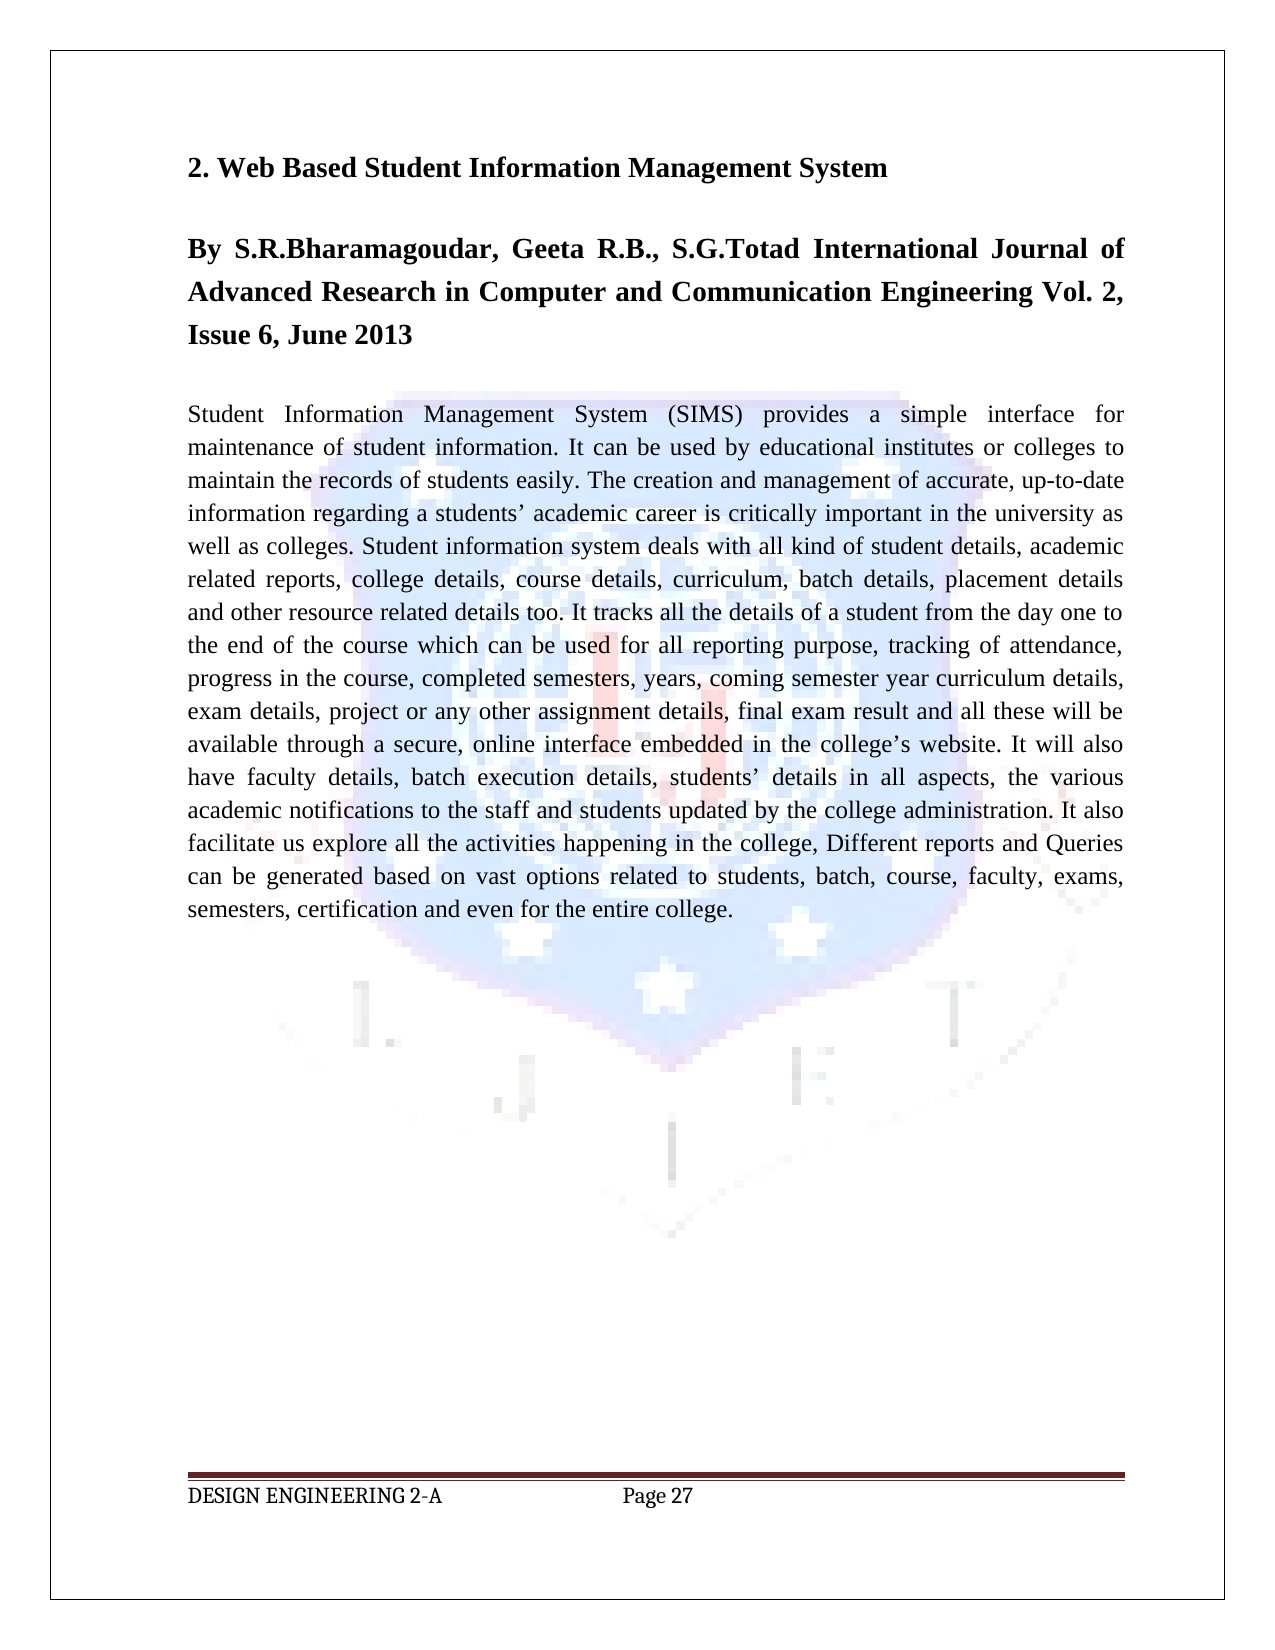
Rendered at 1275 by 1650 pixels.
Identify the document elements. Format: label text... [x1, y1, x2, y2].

text By S.R.Bharamagoudar, Geeta R.B., S.G.Totad International Journal of Advanced Research in Computer and Communication Engineering Vol. 2, Issue 6, June 2013 [187, 231, 1125, 351]
text Student Information Management System (SIMS) provides a simple interface for maintenance of student information. It can be used by educational institutes or colleges to maintain the records of students easily. The creation and management of accurate, up-to-date information regarding a students’ academic career is critically important in the university as well as colleges. Student information system deals with all kind of student details, academic related reports, college details, course details, curriculum, batch details, placement details and other resource related details too. It tracks all the details of a student from the day one to the end of the course which can be used for all reporting purpose, tracking of attendance, progress in the course, completed semesters, years, coming semester year curriculum details, exam details, project or any other assignment details, final exam result and all these will be available through a secure, online interface embedded in the college’s website. It will also have faculty details, batch execution details, students’ details in all aspects, the various academic notifications to the staff and students updated by the college administration. It also facilitate us explore all the activities happening in the college, Different reports and Queries can be generated based on vast options related to students, batch, course, faculty, exams, semesters, certification and even for the entire college. [187, 399, 1125, 923]
